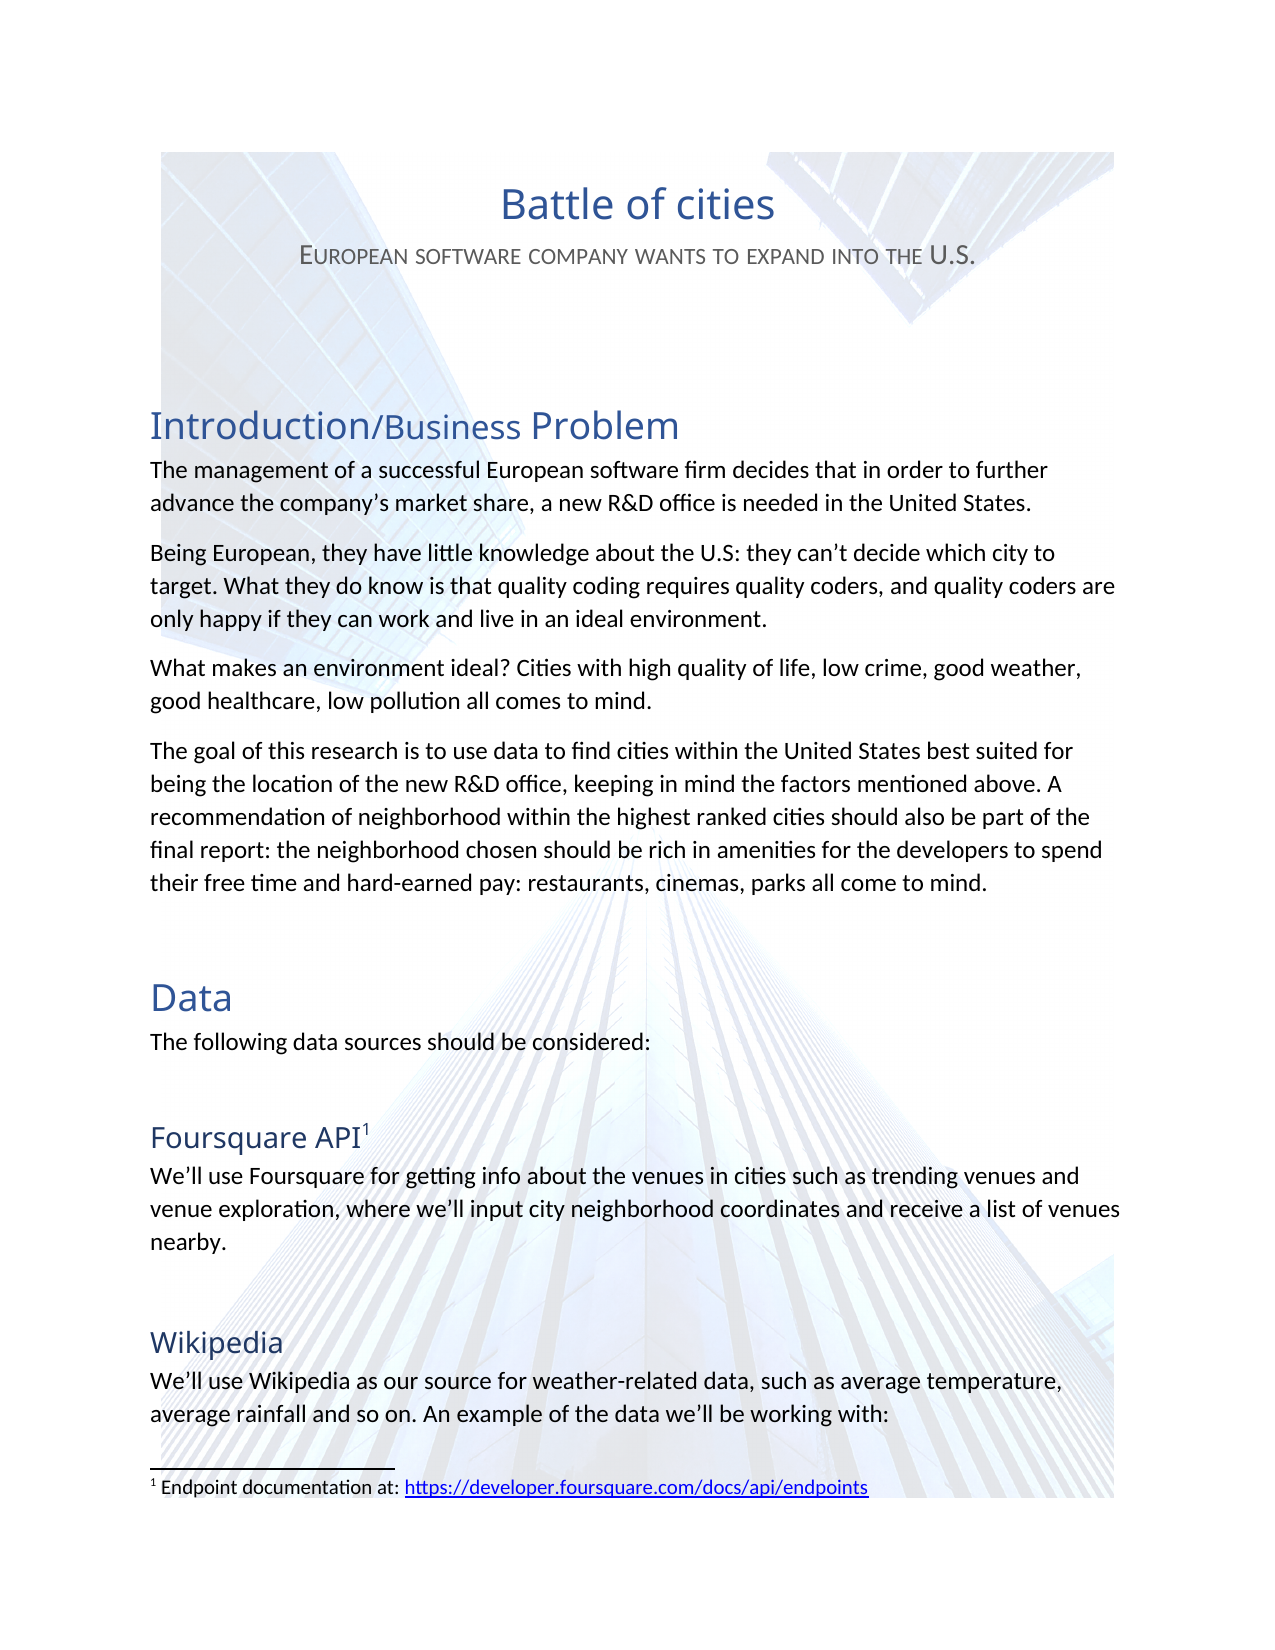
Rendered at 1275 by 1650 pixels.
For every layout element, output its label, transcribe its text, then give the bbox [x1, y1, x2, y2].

text What makes an environment ideal? Cities with high quality of life, low crime, good weather, good healthcare, low pollution all comes to mind. [150, 653, 1125, 716]
text The goal of this research is to use data to find cities within the United States best suited for being the location of the new R&D office, keeping in mind the factors mentioned above. A recommendation of neighborhood within the highest ranked cities should also be part of the final report: the neighborhood chosen should be rich in amenities for the developers to spend their free time and hard-earned pay: restaurants, cinemas, parks all come to mind. [150, 735, 1125, 897]
text We’ll use Foursquare for getting info about the venues in cities such as trending venues and venue exploration, where we’ll input city neighborhood coordinates and receive a list of venues nearby. [150, 1160, 1125, 1256]
text The management of a successful European software firm decides that in order to further advance the company’s market share, a new R&D office is needed in the United States. [150, 455, 1125, 518]
subtitle Data [150, 971, 1125, 1022]
text Being European, they have little knowledge about the U.S: they can’t decide which city to target. What they do know is that quality coding requires quality coders, and quality coders are only happy if they can work and live in an ideal environment. [150, 537, 1125, 633]
subtitle Foursquare API [150, 1117, 1125, 1157]
text The following data sources should be considered: [150, 1027, 1125, 1057]
text European software company wants to expand into the U.S. [150, 236, 1125, 272]
subtitle Introduction/Business Problem [150, 399, 1125, 451]
subtitle Wikipedia [150, 1322, 1125, 1362]
text We’ll use Wikipedia as our source for weather-related data, such as average temperature, average rainfall and so on. An example of the data we’ll be working with: [150, 1365, 1125, 1428]
subtitle Battle of cities [150, 175, 1125, 232]
